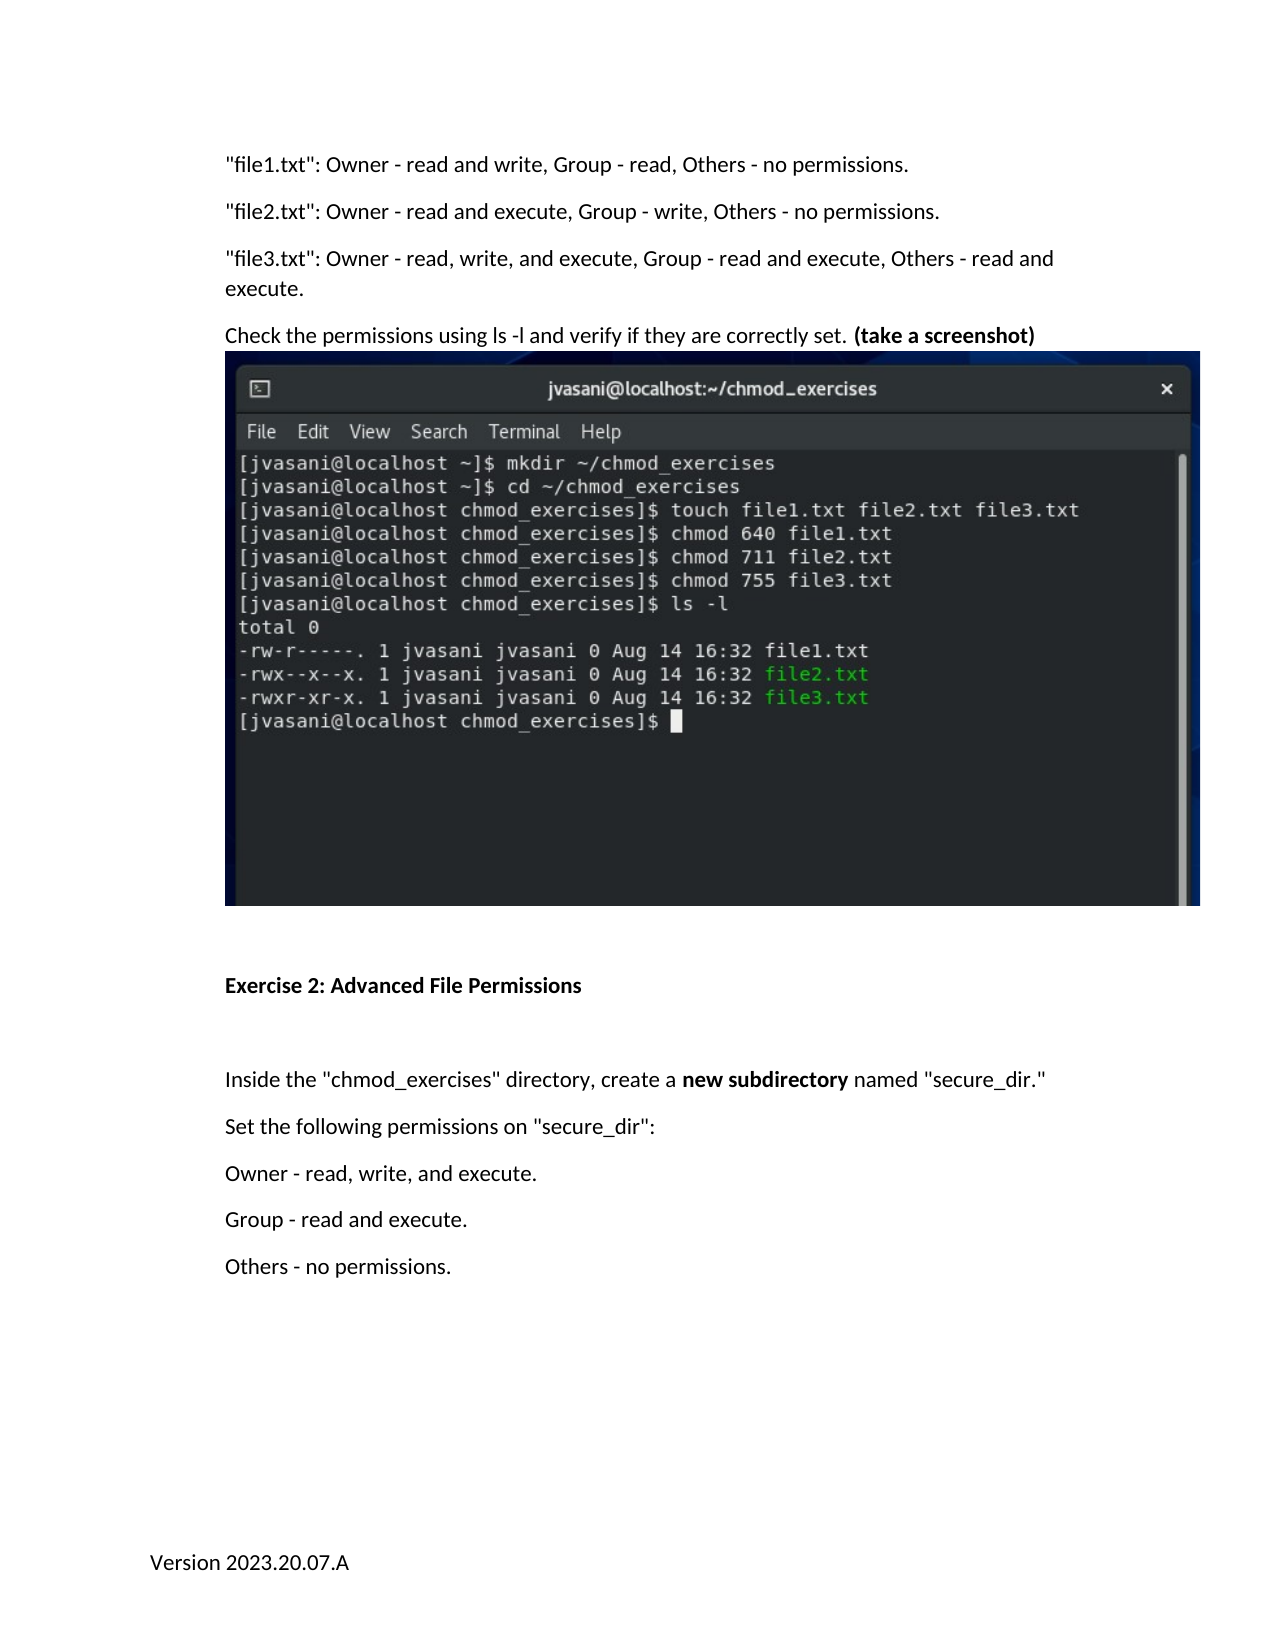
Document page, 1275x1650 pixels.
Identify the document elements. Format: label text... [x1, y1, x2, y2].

text "file2.txt": Owner - read and execute, Group - write, Others - no permissions. [225, 197, 1125, 225]
text Exercise 2: Advanced File Permissions [225, 971, 1125, 999]
text "file3.txt": Owner - read, write, and execute, Group - read and execute, Others - read and execute. [225, 244, 1125, 302]
text Group - read and execute. [225, 1206, 1125, 1233]
text Inside the "chmod_exercises" directory, create a new subdirectory named "secure_dir." [225, 1065, 1125, 1093]
text Set the following permissions on "secure_dir": [225, 1112, 1125, 1140]
picture [225, 351, 1200, 906]
text "file1.txt": Owner - read and write, Group - read, Others - no permissions. [225, 150, 1125, 178]
text Owner - read, write, and execute. [225, 1159, 1125, 1187]
text Others - no permissions. [225, 1252, 1125, 1280]
text Check the permissions using ls -l and verify if they are correctly set. (take a screenshot) [225, 321, 1125, 351]
